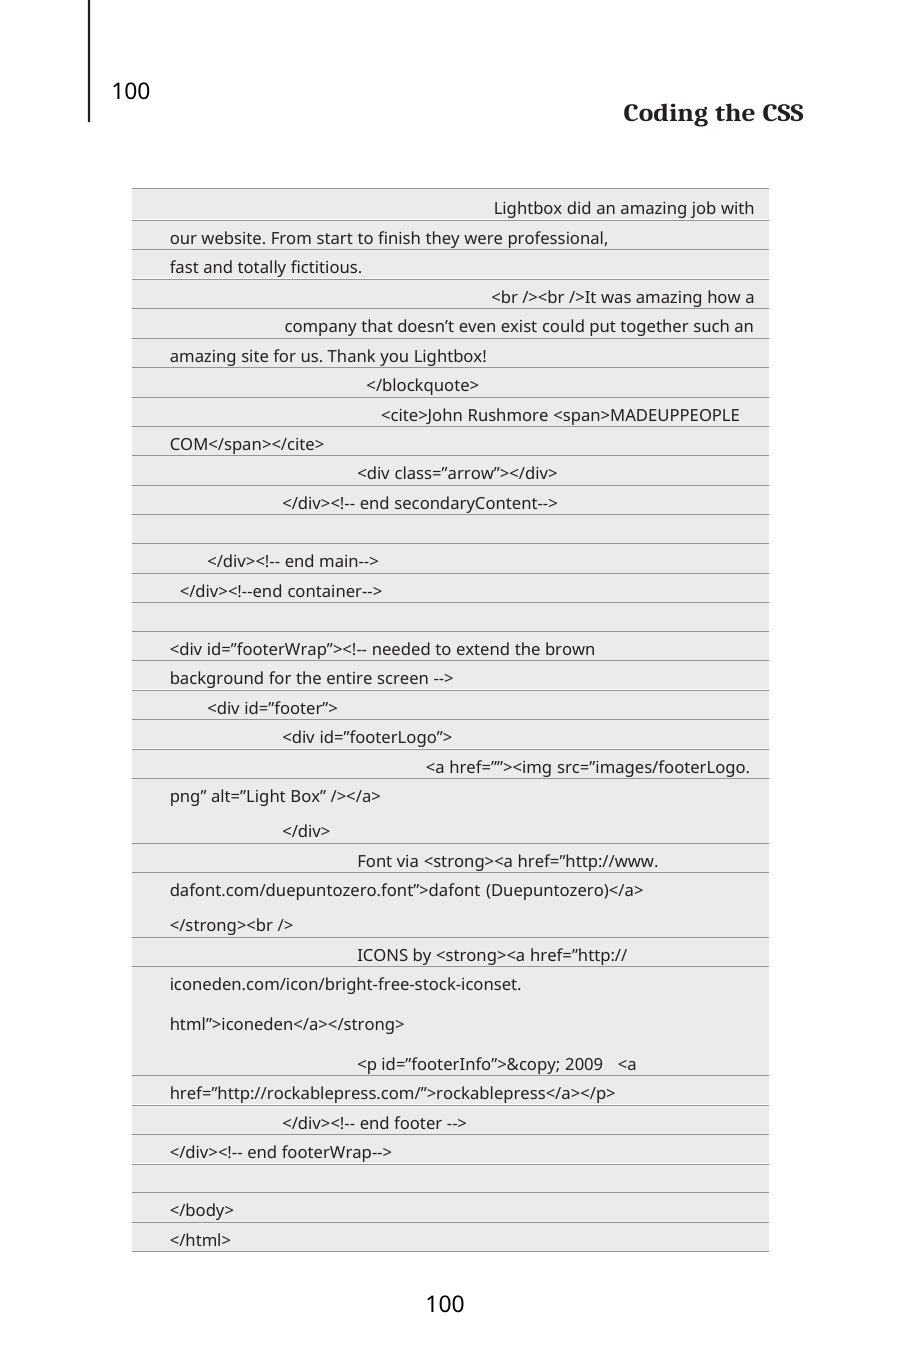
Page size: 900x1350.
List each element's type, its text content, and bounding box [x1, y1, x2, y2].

table_cell amazing site for us. Thank you Lightbox! [132, 339, 769, 367]
table_cell </div><!-- end main--> [132, 544, 769, 572]
table_cell </html> [132, 1223, 769, 1251]
table_cell [132, 603, 769, 631]
table_cell Font via <strong><a href=”http://www. [132, 844, 769, 872]
table_cell <div class=”arrow”></div> [132, 456, 769, 485]
table_cell COM</span></cite> [132, 427, 769, 455]
table_cell fast and totally fictitious. [132, 250, 769, 278]
table_cell ICONS by <strong><a href=”http:// [132, 938, 769, 966]
table_cell </div><!--end container--> [132, 574, 769, 602]
table_cell href=”http://rockablepress.com/”>rockablepress</a></p> [132, 1076, 769, 1104]
table_cell <br /><br />It was amazing how a [132, 280, 769, 308]
table_cell [132, 1165, 769, 1192]
table_cell <div id=”footer”> [132, 691, 769, 719]
table_header Lightbox did an amazing job with [132, 189, 769, 219]
table_cell </body> [132, 1193, 769, 1222]
table_cell </div><!-- end secondaryContent--> [132, 486, 769, 514]
table_cell dafont.com/duepuntozero.font”>dafont (Duepuntozero)</a> </strong><br /> [132, 873, 769, 937]
table_cell <div id=”footerLogo”> [132, 720, 769, 748]
table_cell company that doesn’t even exist could put together such an [132, 309, 769, 337]
table_cell <cite>John Rushmore <span>MADEUPPEOPLE [132, 398, 769, 426]
table_cell <a href=””><img src=”images/footerLogo. [132, 750, 769, 778]
table_cell <div id=”footerWrap”><!-- needed to extend the brown [132, 632, 769, 660]
table_cell our website. From start to finish they were professional, [132, 221, 769, 249]
table_cell </blockquote> [132, 368, 769, 396]
table_cell png” alt=”Light Box” /></a> </div> [132, 779, 769, 843]
table_cell [132, 515, 769, 543]
table_cell iconeden.com/icon/bright-free-stock-iconset. html”>iconeden</a></strong> <p id=”footerInfo”>&copy; 2009 <a [132, 967, 769, 1075]
table_cell </div><!-- end footer --> [132, 1106, 769, 1134]
table_cell background for the entire screen --> [132, 661, 769, 689]
table_cell </div><!-- end footerWrap--> [132, 1135, 769, 1163]
